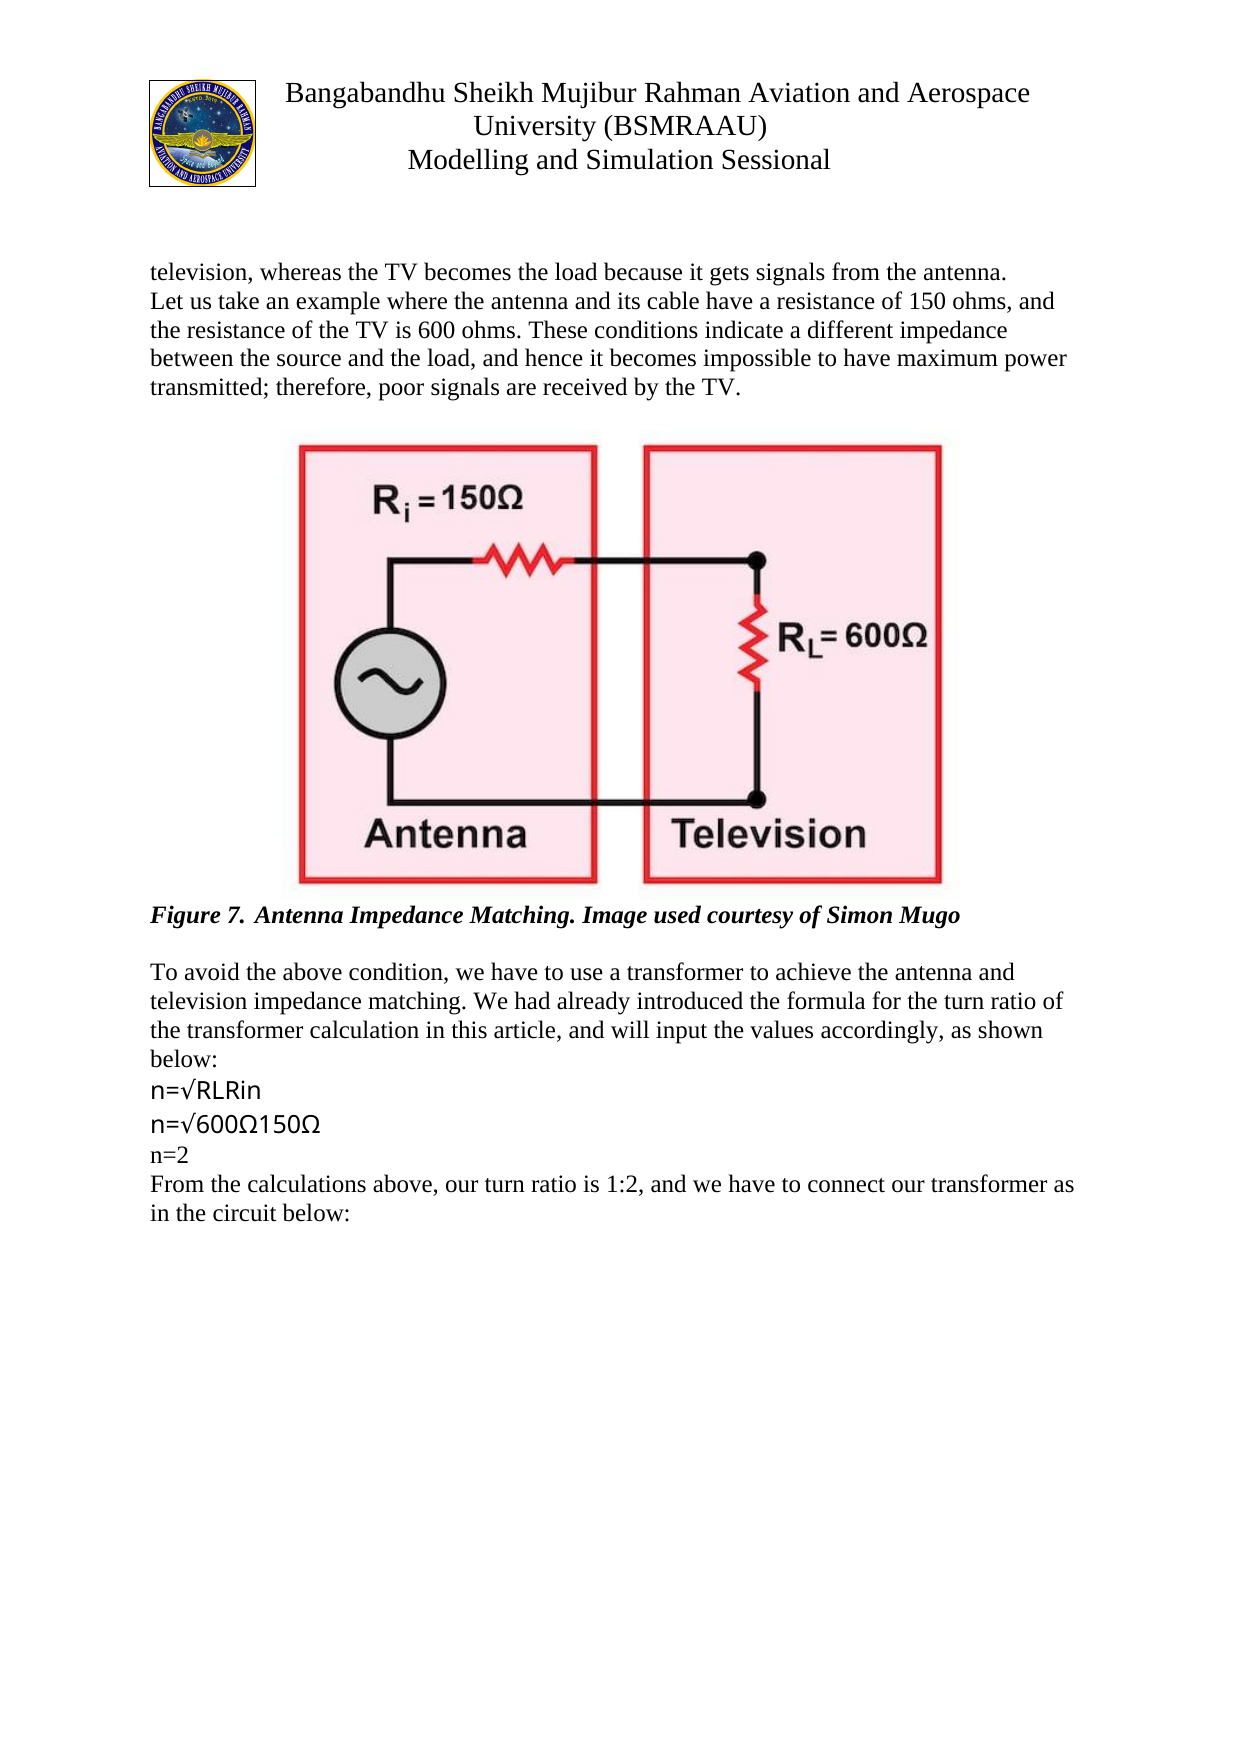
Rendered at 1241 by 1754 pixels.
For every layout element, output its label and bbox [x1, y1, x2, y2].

picture [150, 429, 1091, 900]
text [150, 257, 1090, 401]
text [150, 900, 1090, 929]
picture [150, 81, 255, 186]
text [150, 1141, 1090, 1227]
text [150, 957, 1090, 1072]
